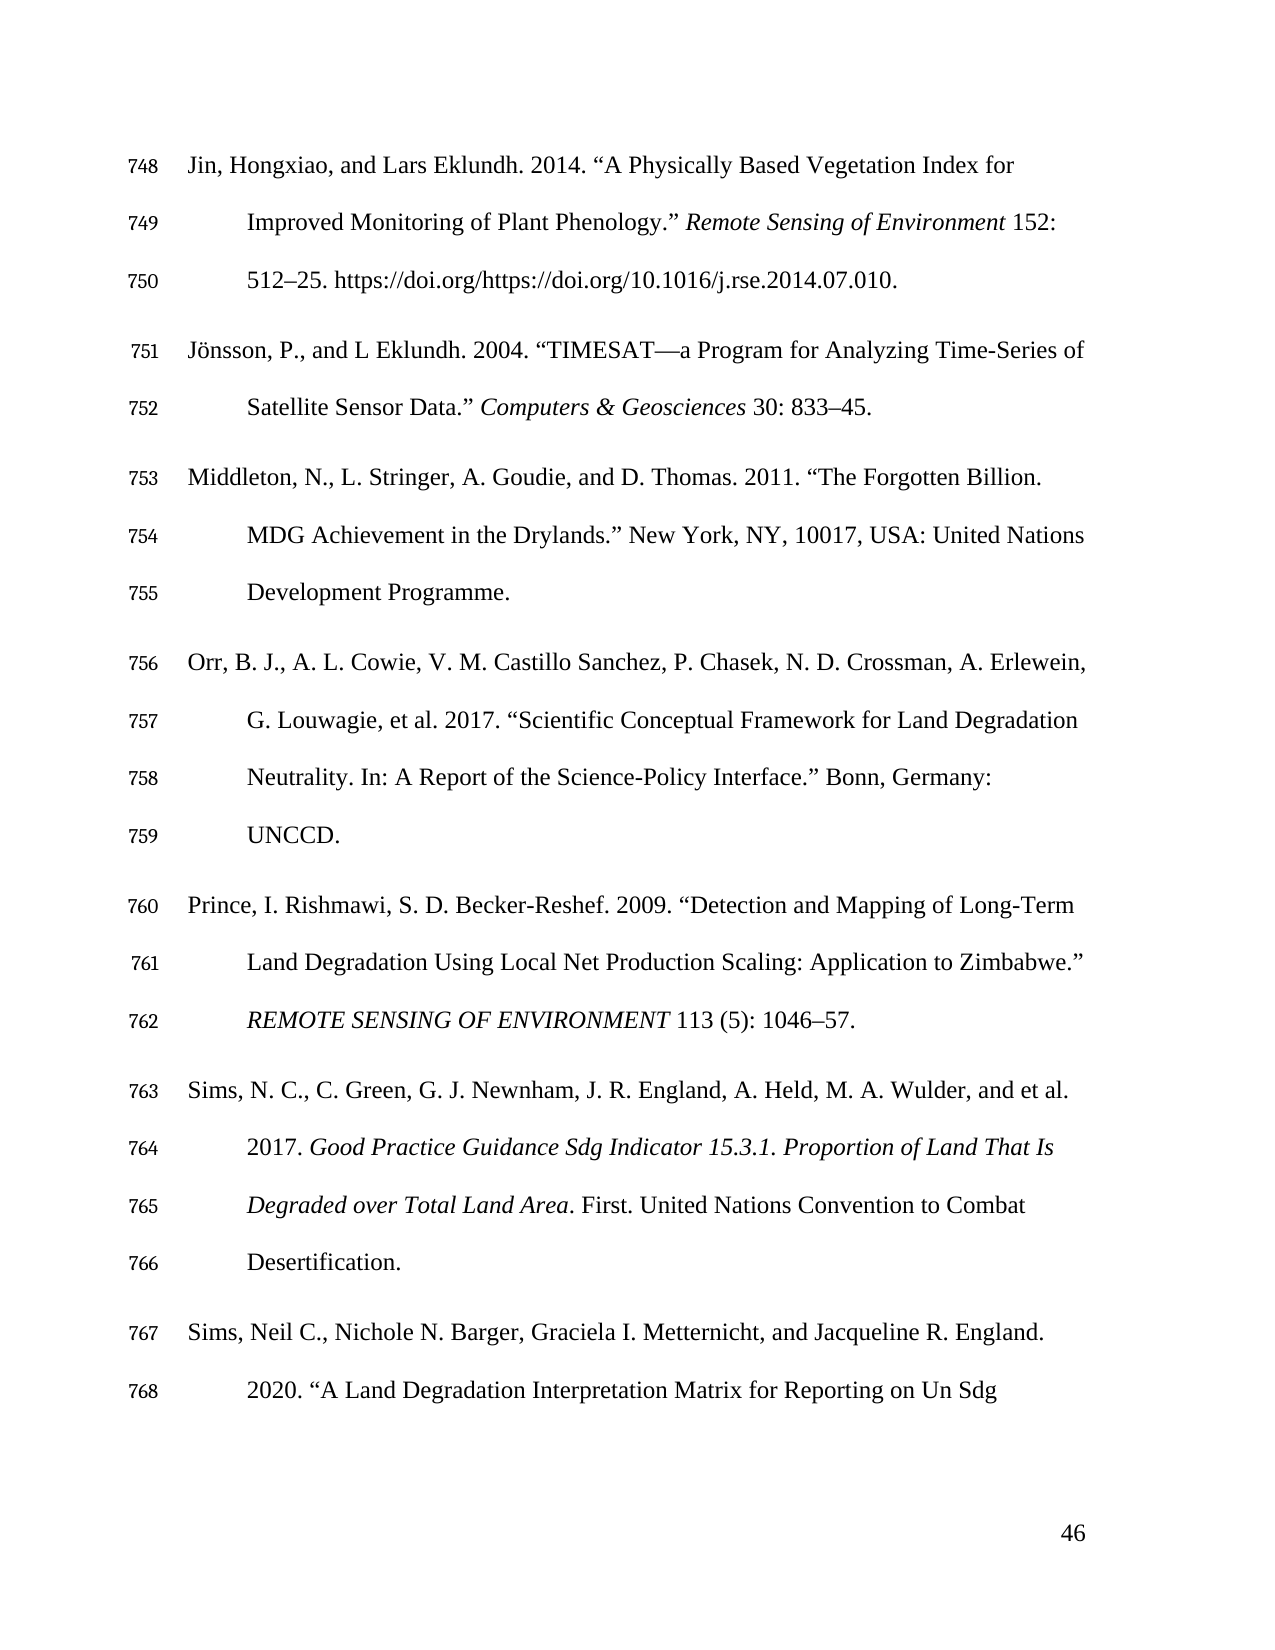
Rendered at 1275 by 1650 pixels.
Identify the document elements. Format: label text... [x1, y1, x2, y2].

text Prince, I. Rishmawi, S. D. Becker-Reshef. 2009. “Detection and Mapping of Long-Term Land Degradation Using Local Net Production Scaling: Application to Zimbabwe.” REMOTE SENSING OF ENVIRONMENT 113 (5): 1046–57. [187, 890, 1087, 1034]
text Jönsson, P., and L Eklundh. 2004. “TIMESAT—a Program for Analyzing Time-Series of Satellite Sensor Data.” Computers & Geosciences 30: 833–45. [187, 335, 1087, 421]
text Middleton, N., L. Stringer, A. Goudie, and D. Thomas. 2011. “The Forgotten Billion. MDG Achievement in the Drylands.” New York, NY, 10017, USA: United Nations Development Programme. [187, 462, 1087, 606]
text Jin, Hongxiao, and Lars Eklundh. 2014. “A Physically Based Vegetation Index for Improved Monitoring of Plant Phenology.” Remote Sensing of Environment 152: 512–25. https://doi.org/https://doi.org/10.1016/j.rse.2014.07.010. [187, 150, 1087, 294]
text Orr, B. J., A. L. Cowie, V. M. Castillo Sanchez, P. Chasek, N. D. Crossman, A. Erlewein, G. Louwagie, et al. 2017. “Scientific Conceptual Framework for Land Degradation Neutrality. In: A Report of the Science-Policy Interface.” Bonn, Germany: UNCCD. [187, 647, 1087, 849]
text Sims, N. C., C. Green, G. J. Newnham, J. R. England, A. Held, M. A. Wulder, and et al. 2017. Good Practice Guidance Sdg Indicator 15.3.1. Proportion of Land That Is Degraded over Total Land Area. First. United Nations Convention to Combat Desertification. [187, 1075, 1087, 1276]
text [187, 1317, 1087, 1404]
